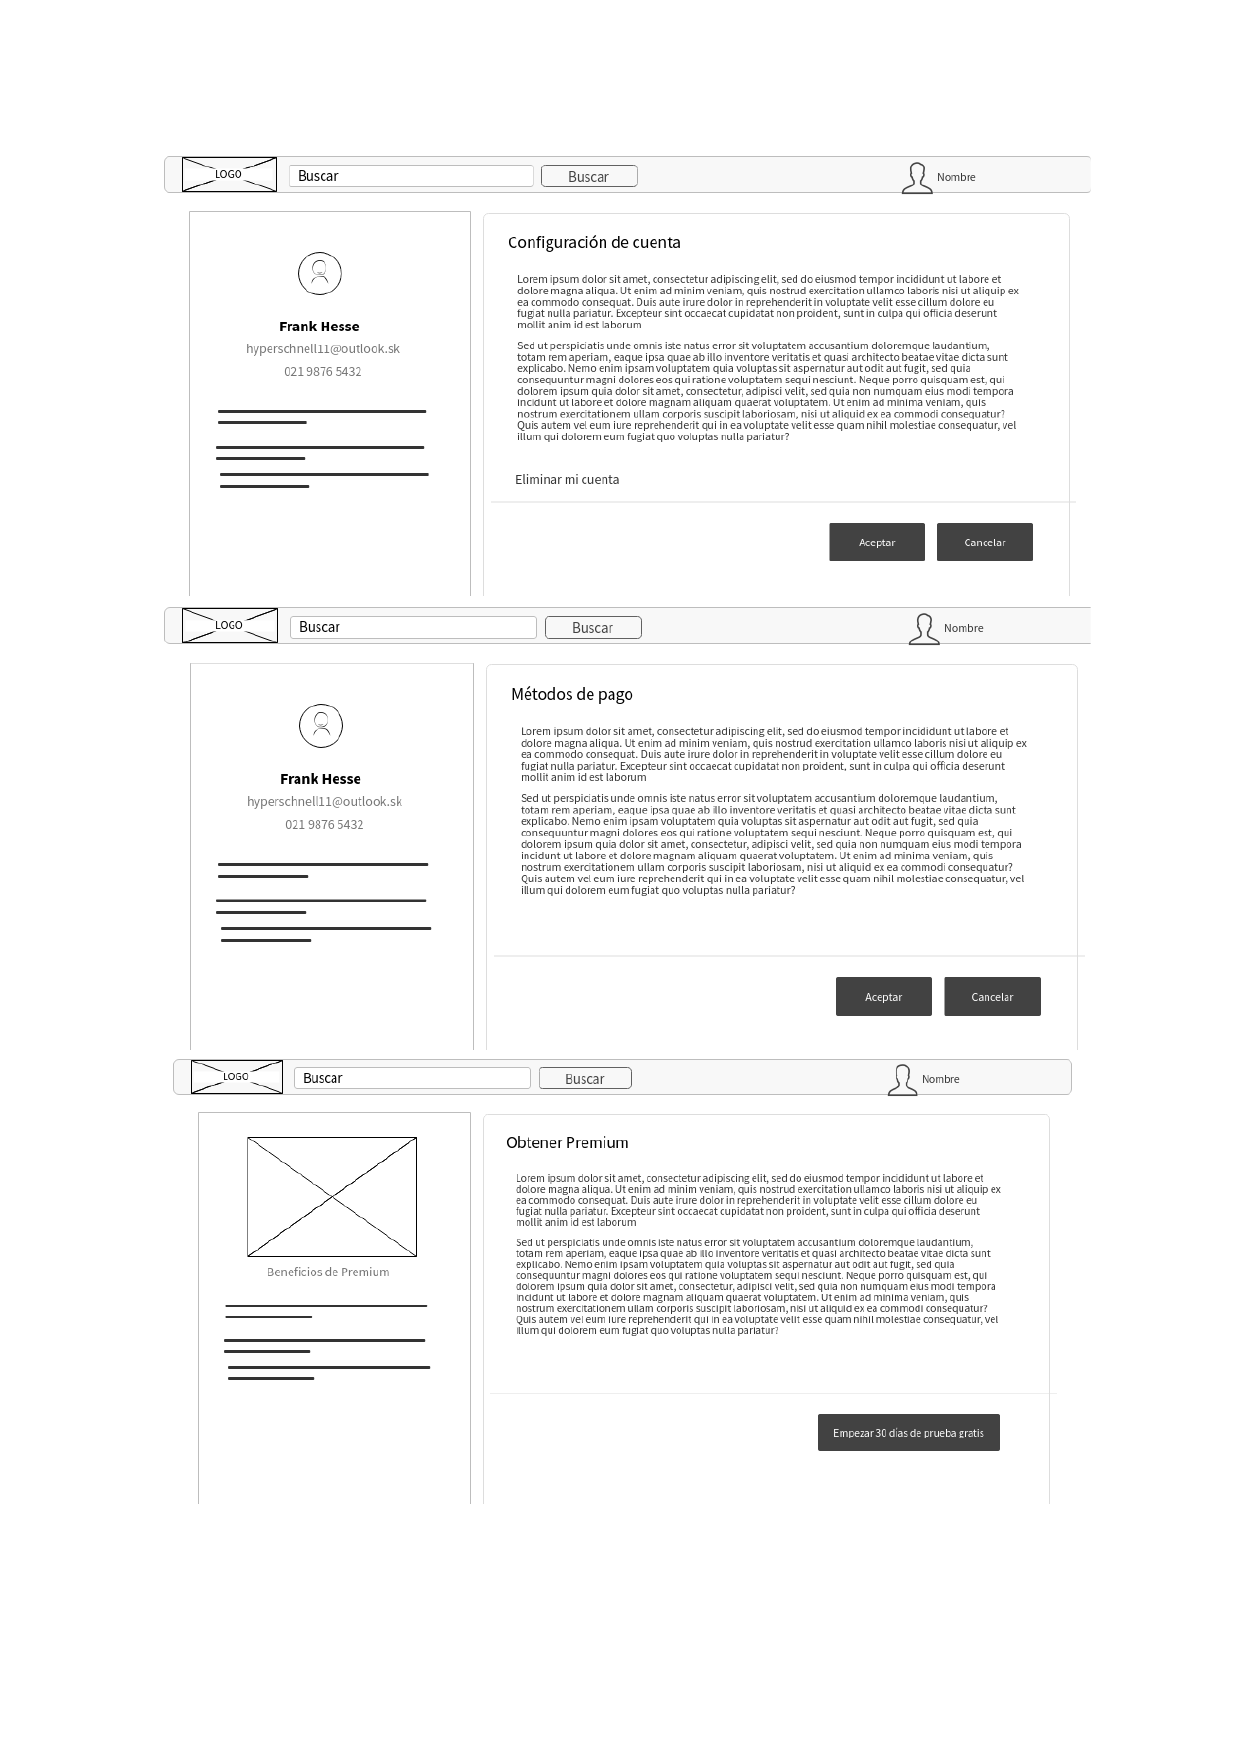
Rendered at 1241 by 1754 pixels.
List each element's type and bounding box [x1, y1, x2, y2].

picture [150, 1053, 1091, 1504]
picture [150, 599, 1091, 1050]
picture [150, 150, 1091, 596]
